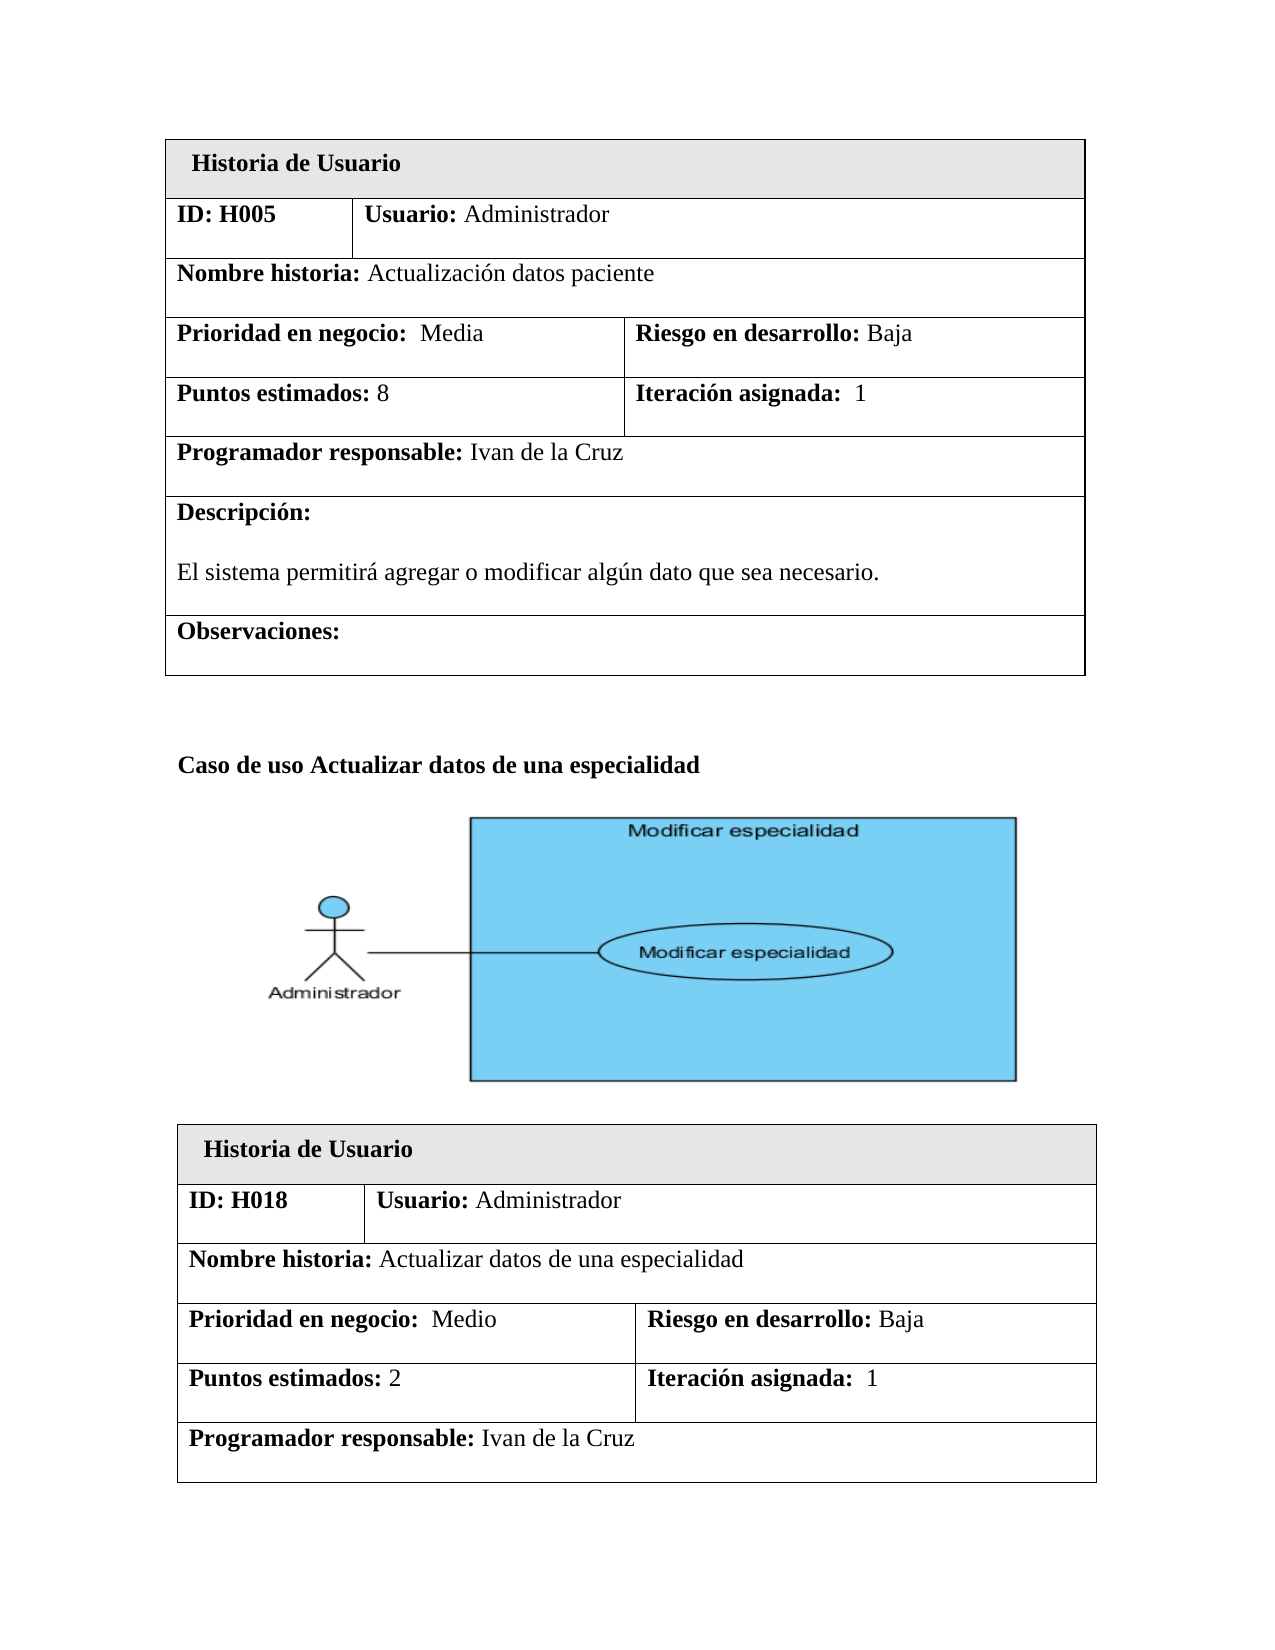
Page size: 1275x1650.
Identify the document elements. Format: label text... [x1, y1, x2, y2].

table_cell Prioridad en negocio: Media [166, 318, 624, 377]
table_cell Prioridad en negocio: Medio [178, 1304, 635, 1362]
table_cell Riesgo en desarrollo: Baja [636, 1304, 1096, 1362]
table_cell Programador responsable: Ivan de la Cruz [178, 1423, 1096, 1482]
table_cell Descripción: El sistema permitirá agregar o modificar algún dato que sea necesario. [166, 497, 1084, 615]
table_header Historia de Usuario [178, 1125, 1096, 1184]
table_cell Riesgo en desarrollo: Baja [625, 318, 1084, 377]
text Caso de uso Actualizar datos de una especialidad [177, 750, 1098, 779]
table_cell Usuario: Administrador [353, 199, 1084, 257]
table_cell Usuario: Administrador [365, 1185, 1096, 1243]
table_cell Nombre historia: Actualizar datos de una especialidad [178, 1244, 1096, 1303]
table_cell Puntos estimados: 2 [178, 1364, 635, 1422]
table_cell Nombre historia: Actualización datos paciente [166, 259, 1084, 317]
table_cell Observaciones: [166, 616, 1084, 675]
picture [253, 809, 1022, 1094]
table_cell ID: H005 [166, 199, 352, 257]
table_cell Puntos estimados: 8 [166, 378, 624, 436]
table_cell Iteración asignada: 1 [625, 378, 1084, 436]
table_cell ID: H018 [178, 1185, 364, 1243]
table_cell Programador responsable: Ivan de la Cruz [166, 437, 1084, 496]
table_cell Iteración asignada: 1 [636, 1364, 1096, 1422]
table_header Historia de Usuario [166, 140, 1084, 198]
